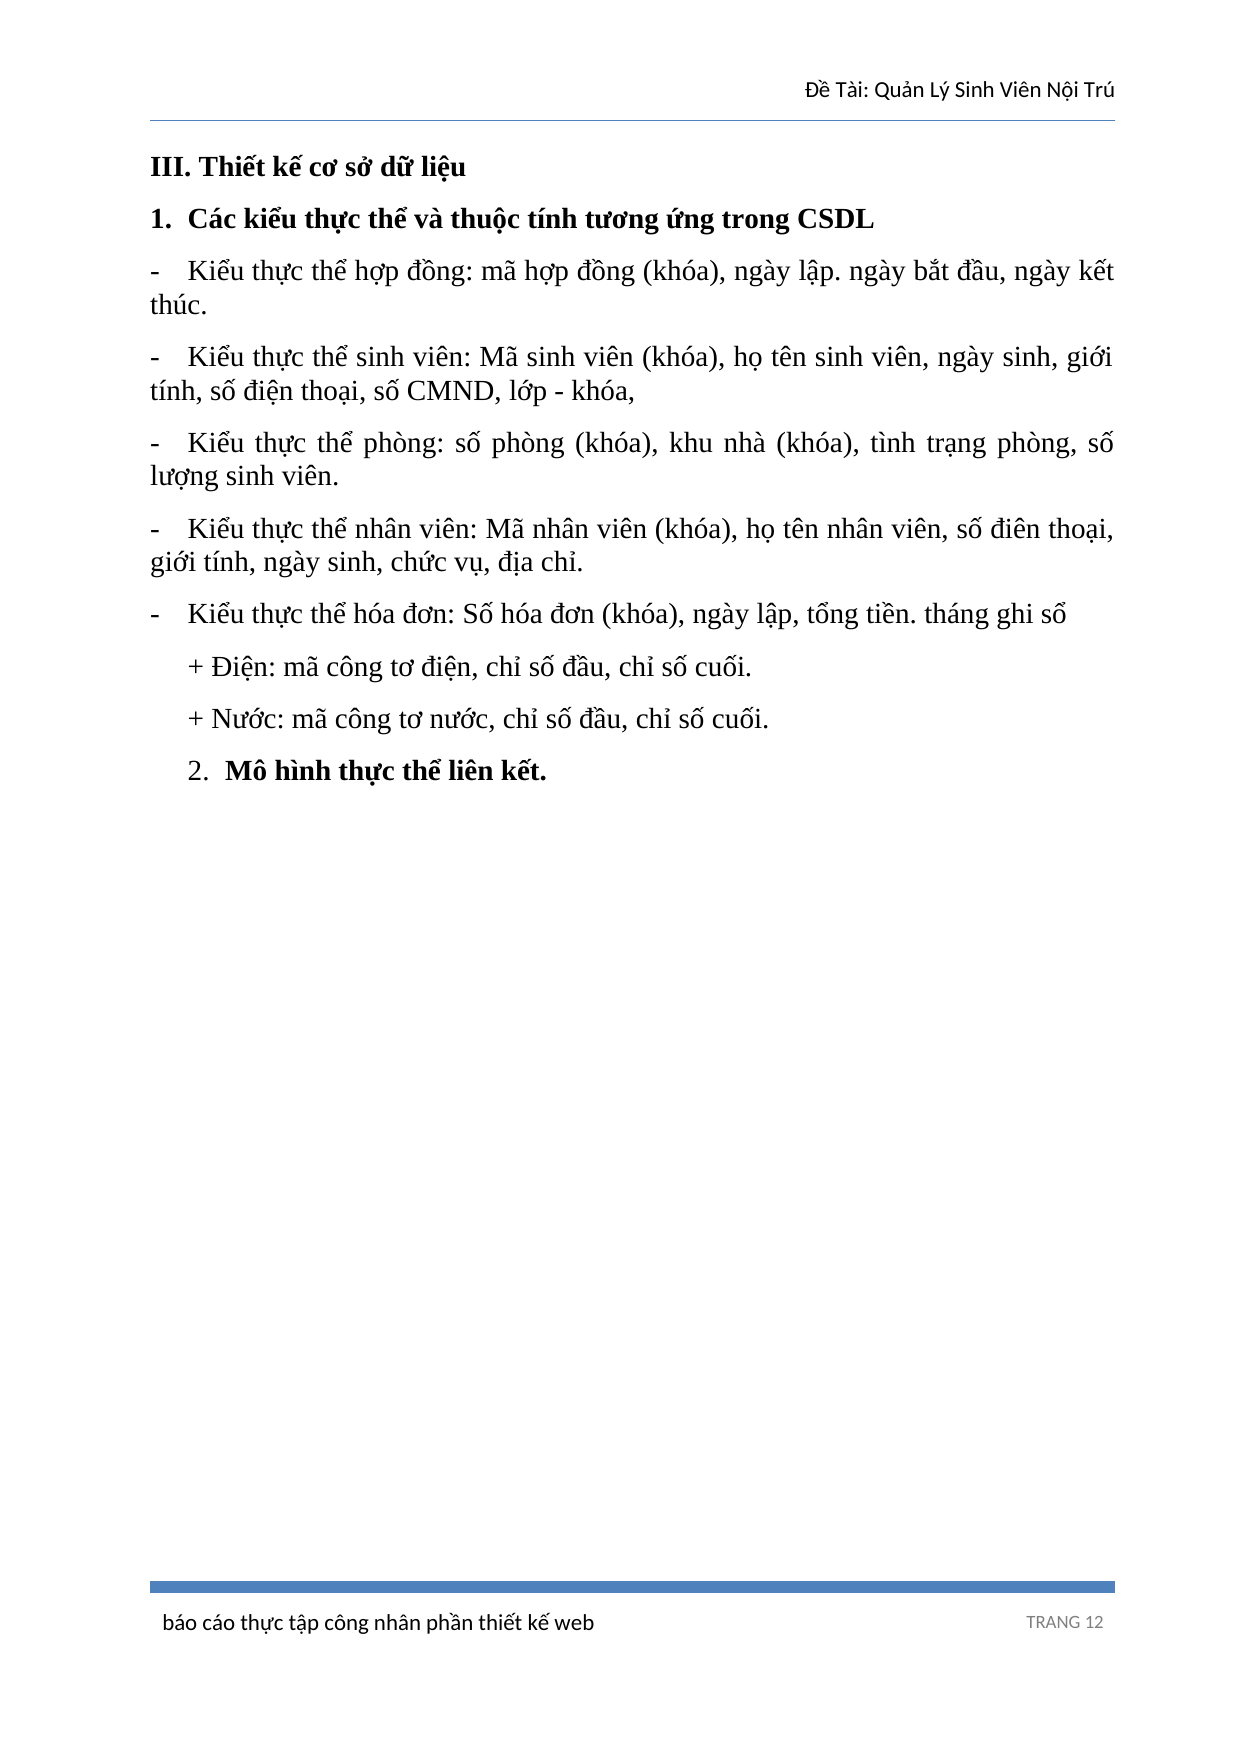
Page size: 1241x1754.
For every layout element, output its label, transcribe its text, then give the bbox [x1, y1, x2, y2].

list Kiểu thực thể nhân viên: Mã nhân viên (khóa), họ tên nhân viên, số điên thoại, giới tính, ngày sinh, chức vụ, địa chỉ. [150, 511, 1115, 578]
list Kiểu thực thể hóa đơn: Số hóa đơn (khóa), ngày lập, tổng tiền. tháng ghi sổ [150, 597, 1115, 630]
text + Nước: mã công tơ nước, chỉ số đầu, chỉ số cuối. [150, 701, 1115, 735]
text III. Thiết kế cơ sở dữ liệu [150, 149, 1115, 182]
list Các kiểu thực thể và thuộc tính tương ứng trong CSDL [150, 201, 1115, 234]
text + Điện: mã công tơ điện, chỉ số đầu, chỉ số cuối. [150, 649, 1115, 682]
list Kiểu thực thể phòng: số phòng (khóa), khu nhà (khóa), tình trạng phòng, số lượng sinh viên. [150, 425, 1115, 492]
list Kiểu thực thể sinh viên: Mã sinh viên (khóa), họ tên sinh viên, ngày sinh, giới tính, số điện thoại, số CMND, lớp - khóa, [150, 339, 1115, 406]
list Kiểu thực thể hợp đồng: mã hợp đồng (khóa), ngày lập. ngày bắt đầu, ngày kết thúc. [150, 253, 1115, 320]
list Mô hình thực thể liên kết. [150, 753, 1115, 787]
